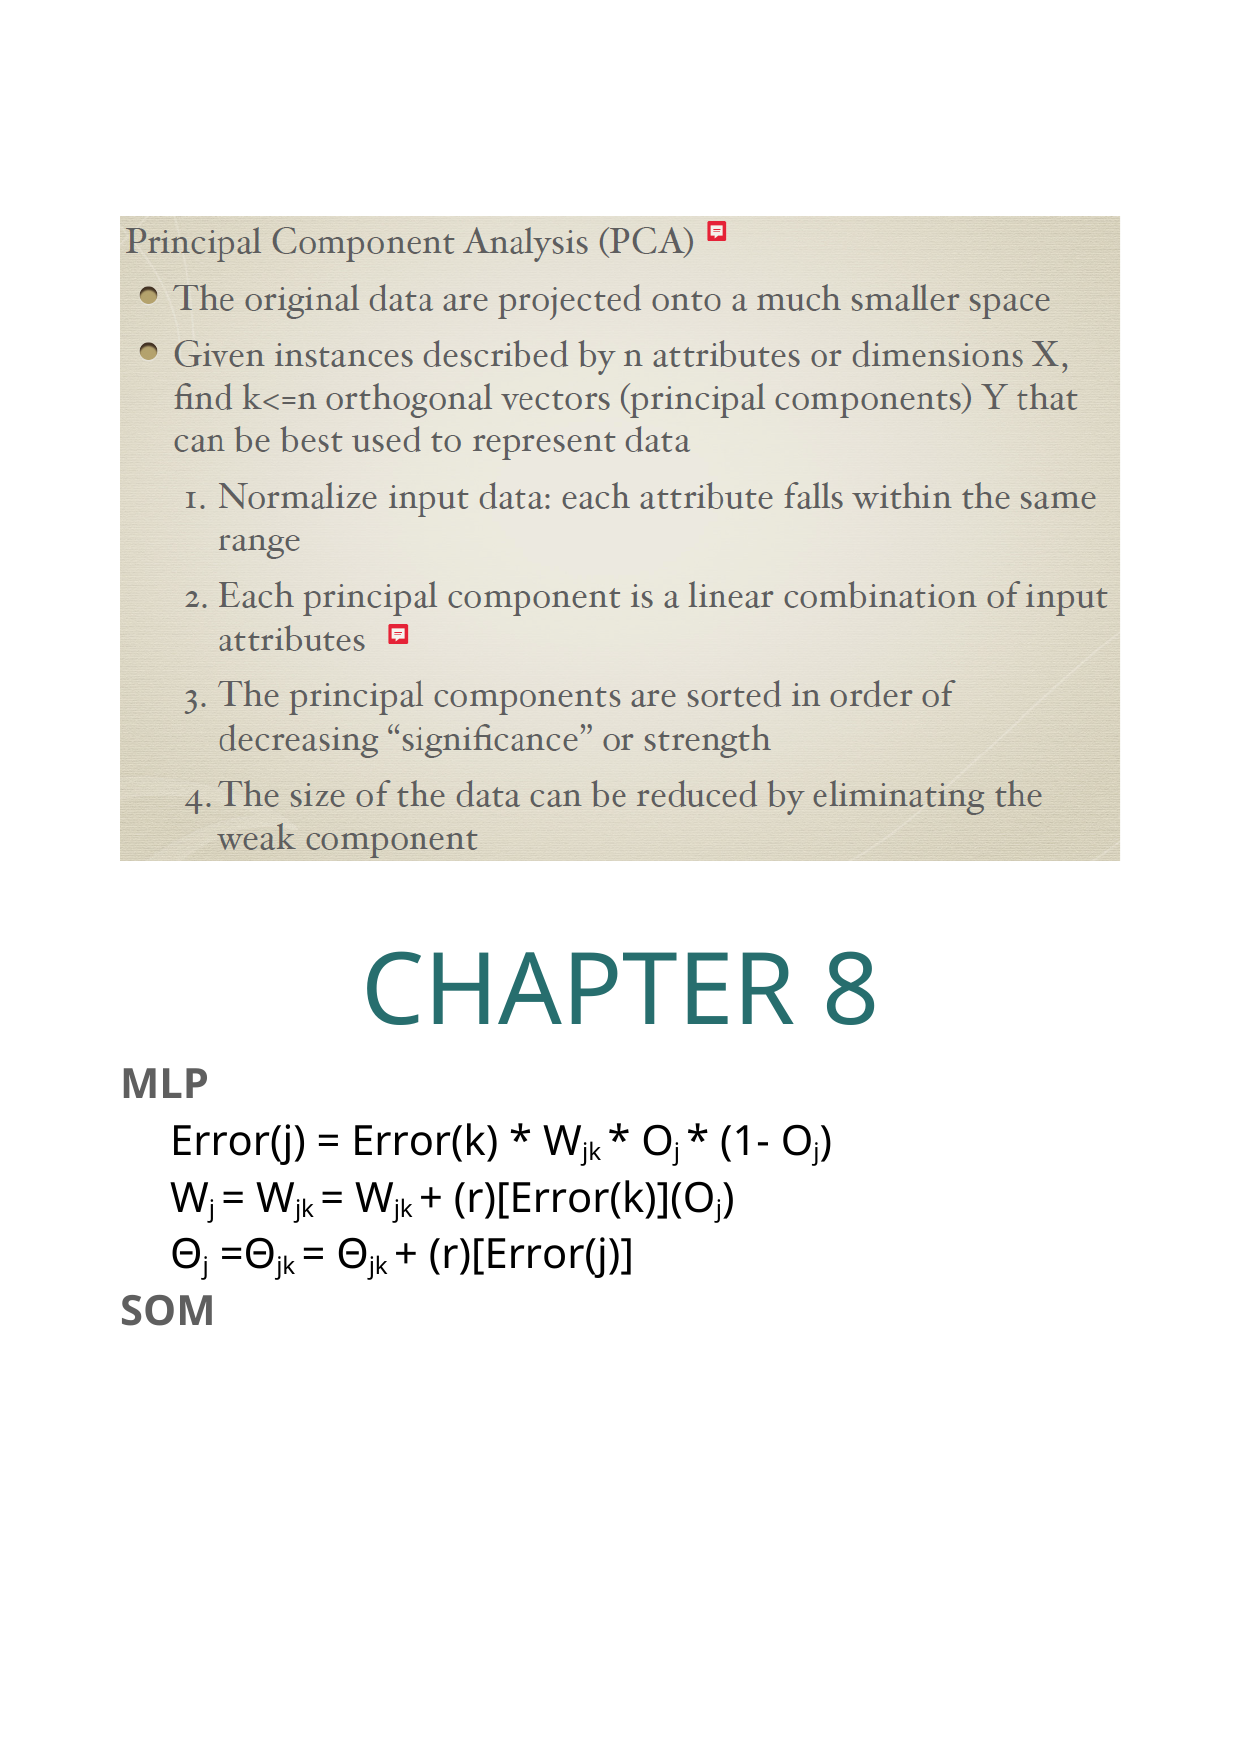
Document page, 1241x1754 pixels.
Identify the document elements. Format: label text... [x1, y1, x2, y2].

text Error(j) = Error(k) * Wjk * Oj * (1- Oj) [120, 1111, 1120, 1168]
picture [120, 216, 1121, 861]
text Wj = Wjk = Wjk + (r)[Error(k)](Oj) [120, 1168, 1120, 1224]
text Θj =Θjk = Θjk + (r)[Error(j)] [120, 1224, 1120, 1281]
text MLP [120, 1054, 1120, 1111]
text SOM [120, 1281, 1120, 1338]
text CHAPTER 8 [120, 918, 1120, 1054]
